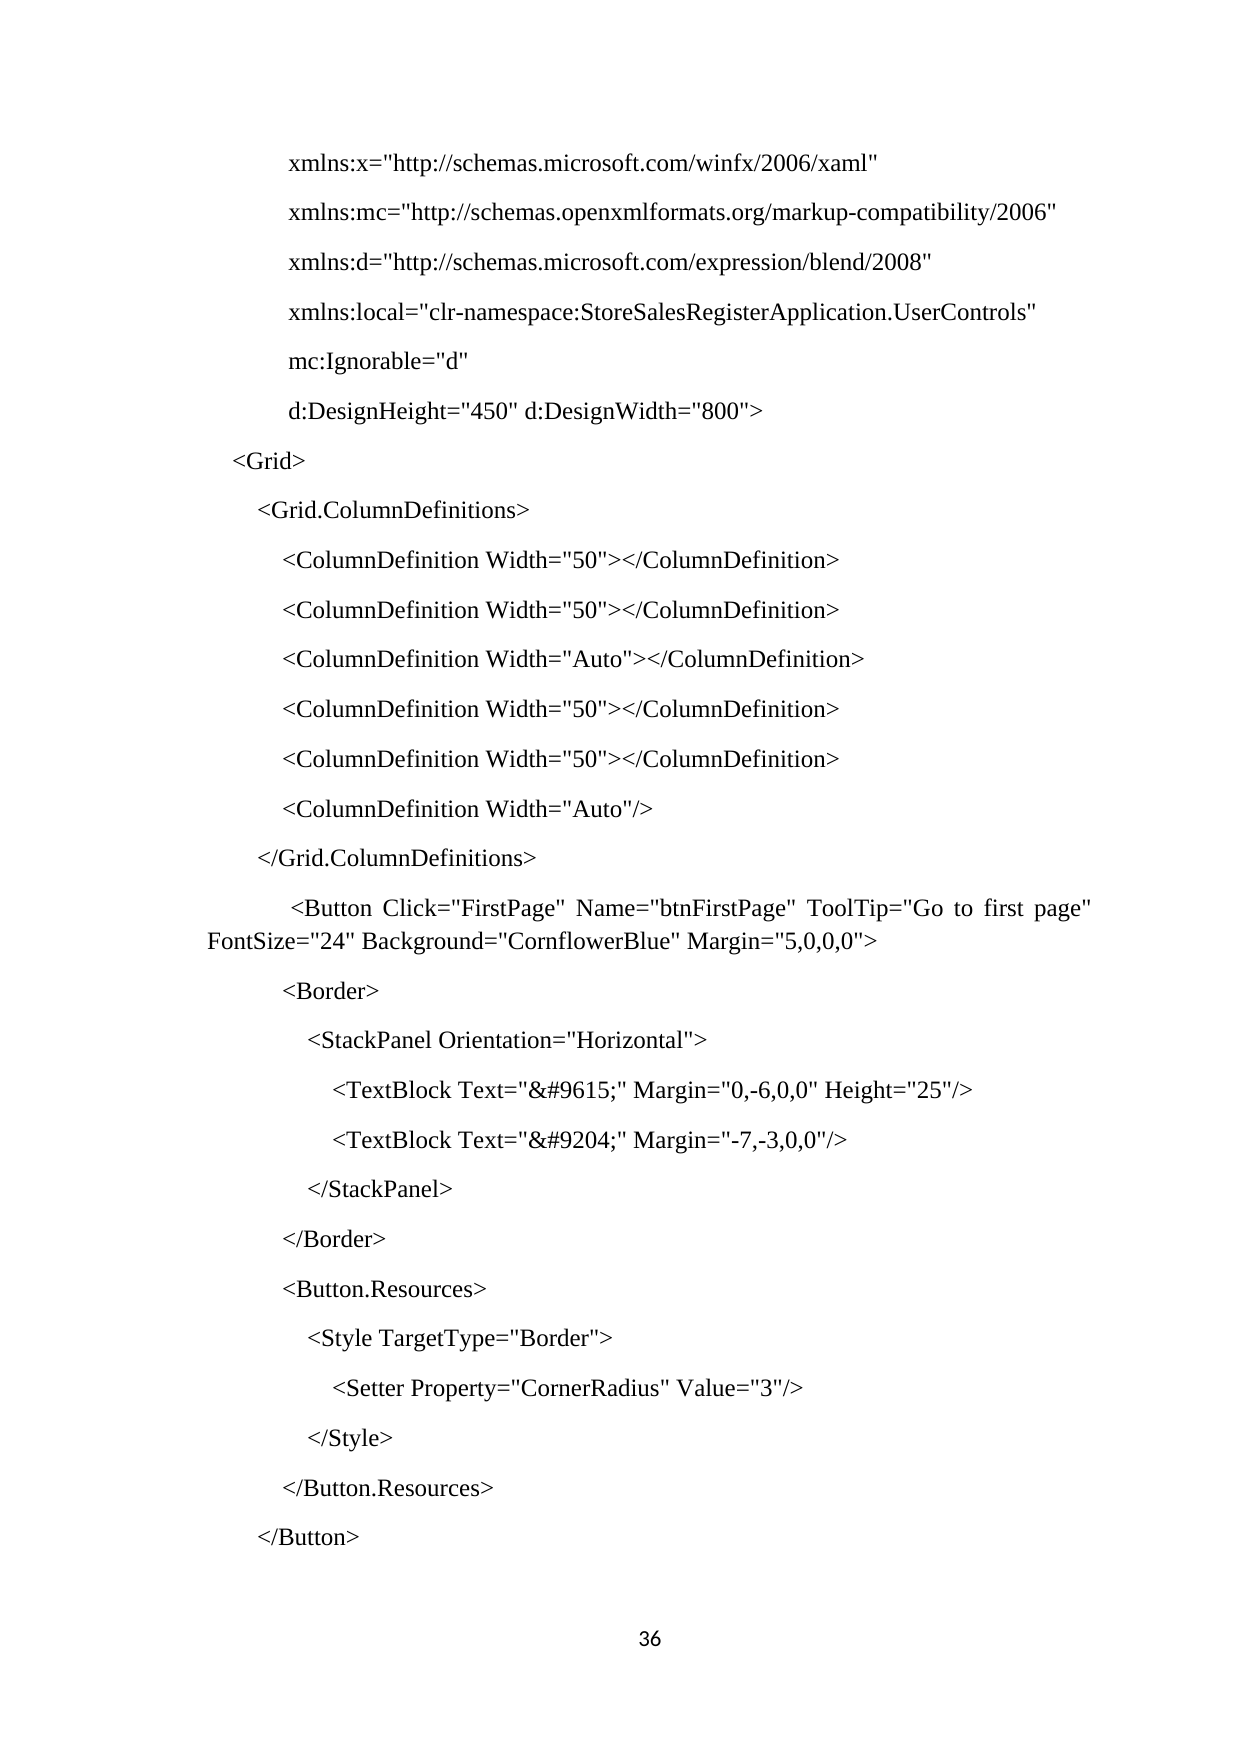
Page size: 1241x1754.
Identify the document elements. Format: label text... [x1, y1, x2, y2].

text <Button Click="FirstPage" Name="btnFirstPage" ToolTip="Go to first page" FontSize="24" Background="CornflowerBlue" Margin="5,0,0,0"> [207, 893, 1092, 955]
text <TextBlock Text="&#9204;" Margin="-7,-3,0,0"/> [207, 1125, 1092, 1153]
text <Button.Resources> [207, 1274, 1092, 1303]
text d:DesignHeight="450" d:DesignWidth="800"> [207, 396, 1092, 425]
text </Grid.ColumnDefinitions> [207, 843, 1092, 872]
text <Style TargetType="Border"> [207, 1323, 1092, 1352]
text <ColumnDefinition Width="50"></ColumnDefinition> [207, 545, 1092, 574]
text xmlns:x="http://schemas.microsoft.com/winfx/2006/xaml" [207, 148, 1092, 176]
text <ColumnDefinition Width="50"></ColumnDefinition> [207, 744, 1092, 773]
text </Button> [207, 1522, 1092, 1551]
text </StackPanel> [207, 1174, 1092, 1203]
text <ColumnDefinition Width="Auto"/> [207, 794, 1092, 822]
text xmlns:d="http://schemas.microsoft.com/expression/blend/2008" [207, 247, 1092, 276]
text <TextBlock Text="&#9615;" Margin="0,-6,0,0" Height="25"/> [207, 1075, 1092, 1104]
text xmlns:mc="http://schemas.openxmlformats.org/markup-compatibility/2006" [207, 197, 1092, 226]
text <Setter Property="CornerRadius" Value="3"/> [207, 1373, 1092, 1402]
text </Style> [207, 1423, 1092, 1452]
text </Button.Resources> [207, 1473, 1092, 1501]
text <ColumnDefinition Width="Auto"></ColumnDefinition> [207, 644, 1092, 673]
text <Grid.ColumnDefinitions> [207, 496, 1092, 524]
text mc:Ignorable="d" [207, 346, 1092, 375]
text xmlns:local="clr-namespace:StoreSalesRegisterApplication.UserControls" [207, 297, 1092, 326]
text </Border> [207, 1224, 1092, 1253]
text <ColumnDefinition Width="50"></ColumnDefinition> [207, 595, 1092, 624]
text <StackPanel Orientation="Horizontal"> [207, 1025, 1092, 1054]
text <Border> [207, 976, 1092, 1004]
text <Grid> [207, 446, 1092, 474]
text <ColumnDefinition Width="50"></ColumnDefinition> [207, 694, 1092, 723]
